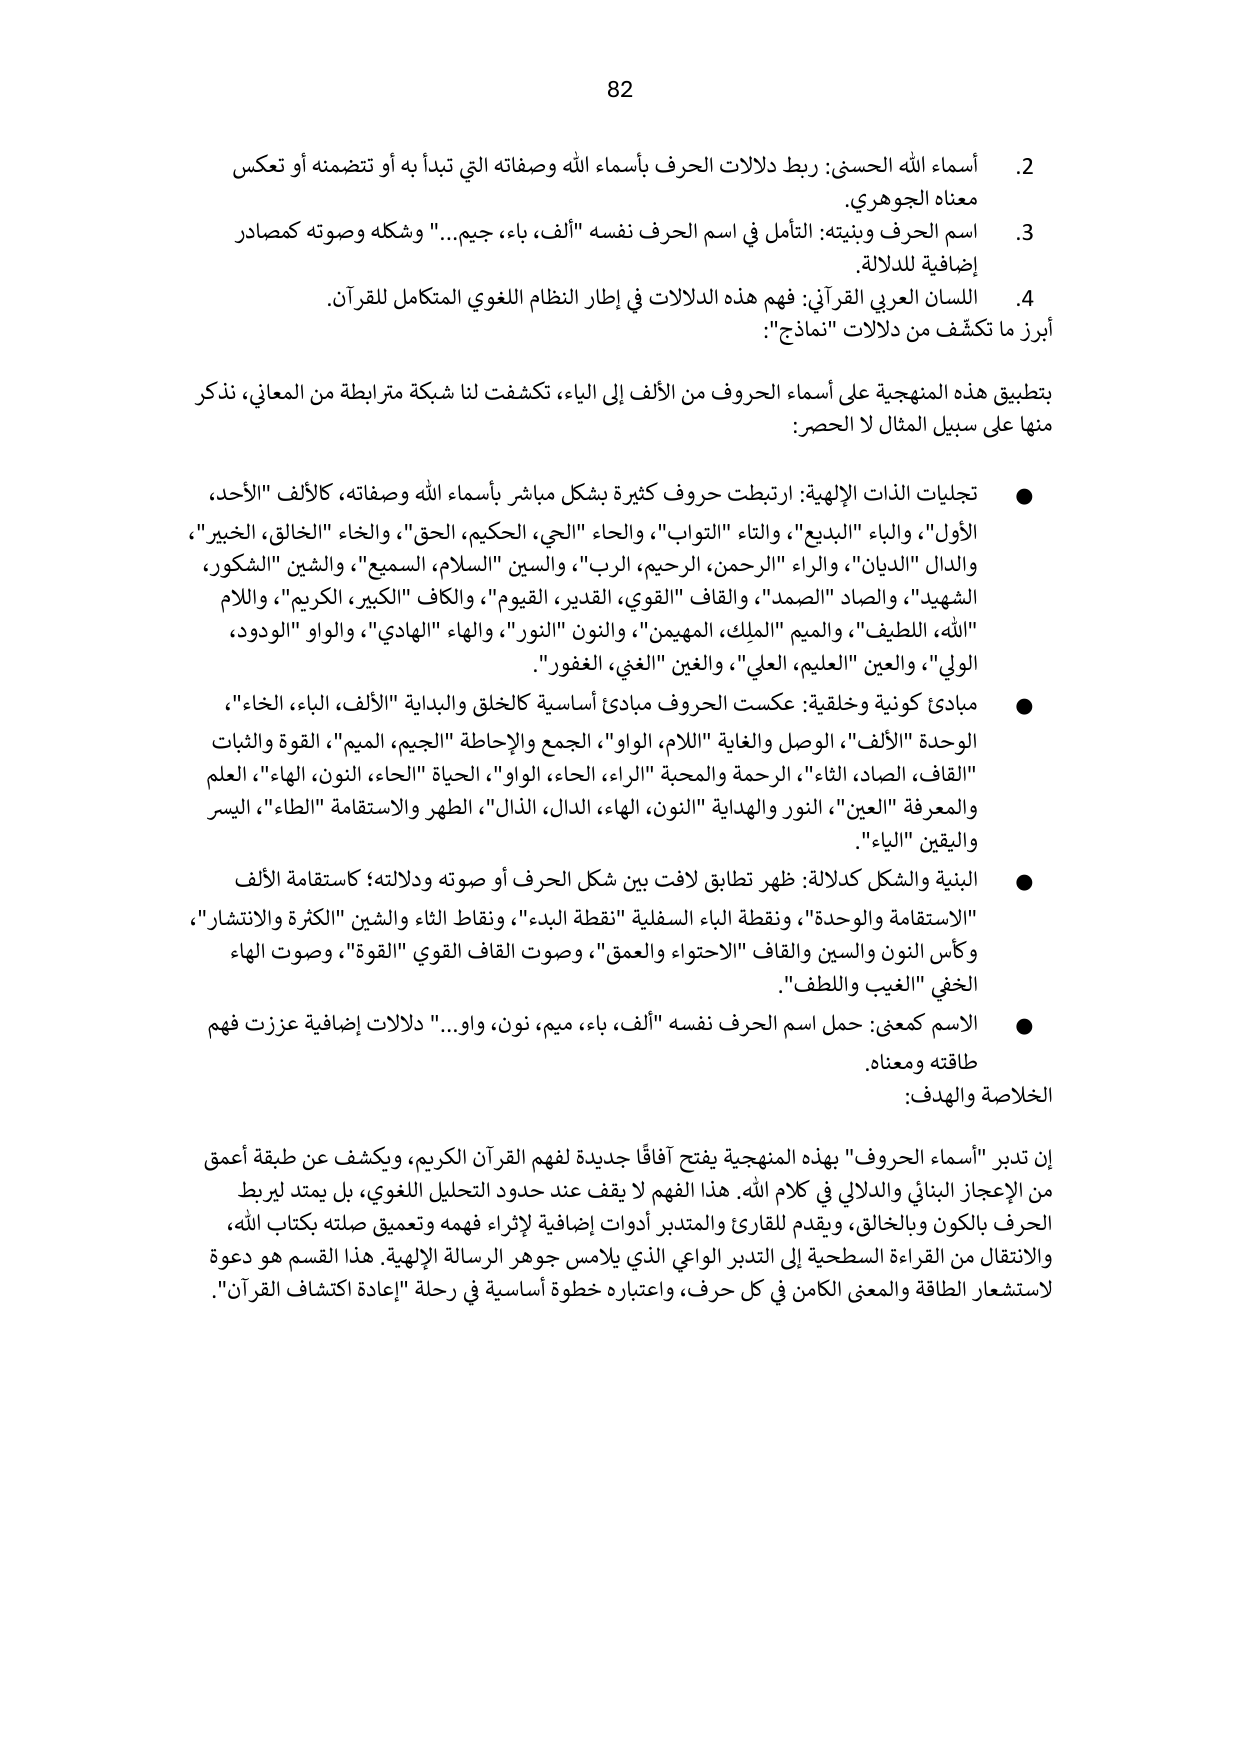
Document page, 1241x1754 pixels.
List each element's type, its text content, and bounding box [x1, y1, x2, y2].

list مبادئ كونية وخلقية: عكست الحروف مبادئ أساسية كالخلق والبداية "الألف، الباء، الخاء"، الوحدة "الألف"، الوصل والغاية "اللام، الواو"، الجمع والإحاطة "الجيم، الميم"، القوة والثبات "القاف، الصاد، الثاء"، الرحمة والمحبة "الراء، الحاء، الواو"، الحياة "الحاء، النون، الهاء"، العلم والمعرفة "العين"، النور والهداية "النون، الهاء، الدال، الذال"، الطهر والاستقامة "الطاء"، اليسر واليقين "الياء". [187, 681, 1015, 856]
text إن تدبر "أسماء الحروف" بهذه المنهجية يفتح آفاقًا جديدة لفهم القرآن الكريم، ويكشف عن طبقة أعمق من الإعجاز البنائي والدلالي في كلام الله. هذا الفهم لا يقف عند حدود التحليل اللغوي، بل يمتد ليربط الحرف بالكون وبالخالق، ويقدم للقارئ والمتدبر أدوات إضافية لإثراء فهمه وتعميق صلته بكتاب الله، والانتقال من القراءة السطحية إلى التدبر الواعي الذي يلامس جوهر الرسالة الإلهية. هذا القسم هو دعوة لاستشعار الطاقة والمعنى الكامن في كل حرف، واعتباره خطوة أساسية في رحلة "إعادة اكتشاف القرآن". [187, 1142, 1053, 1304]
list الاسم كمعنى: حمل اسم الحرف نفسه "ألف، باء، ميم، نون، واو..." دلالات إضافية عززت فهم طاقته ومعناه. [187, 1002, 1015, 1078]
list اللسان العربي القرآني: فهم هذه الدلالات في إطار النظام اللغوي المتكامل للقرآن. [187, 282, 1015, 312]
list اسم الحرف وبنيته: التأمل في اسم الحرف نفسه "ألف، باء، جيم..." وشكله وصوته كمصادر إضافية للدلالة. [187, 216, 1015, 279]
list تجليات الذات الإلهية: ارتبطت حروف كثيرة بشكل مباشر بأسماء الله وصفاته، كالألف "الأحد، الأول"، والباء "البديع"، والتاء "التواب"، والحاء "الحي، الحكيم، الحق"، والخاء "الخالق، الخبير"، والدال "الديان"، والراء "الرحمن، الرحيم، الرب"، والسين "السلام، السميع"، والشين "الشكور، الشهيد"، والصاد "الصمد"، والقاف "القوي، القدير، القيوم"، والكاف "الكبير، الكريم"، واللام "الله، اللطيف"، والميم "الملِك، المهيمن"، والنون "النور"، والهاء "الهادي"، والواو "الودود، الولي"، والعين "العليم، العلي"، والغين "الغني، الغفور". [187, 472, 1015, 679]
text أبرز ما تكشّف من دلالات "نماذج": [187, 314, 1053, 345]
list البنية والشكل كدلالة: ظهر تطابق لافت بين شكل الحرف أو صوته ودلالته؛ كاستقامة الألف "الاستقامة والوحدة"، ونقطة الباء السفلية "نقطة البدء"، ونقاط الثاء والشين "الكثرة والانتشار"، وكأس النون والسين والقاف "الاحتواء والعمق"، وصوت القاف القوي "القوة"، وصوت الهاء الخفي "الغيب واللطف". [187, 858, 1015, 999]
list أسماء الله الحسنى: ربط دلالات الحرف بأسماء الله وصفاته التي تبدأ به أو تتضمنه أو تعكس معناه الجوهري. [187, 150, 1015, 213]
text بتطبيق هذه المنهجية على أسماء الحروف من الألف إلى الياء، تكشفت لنا شبكة مترابطة من المعاني، نذكر منها على سبيل المثال لا الحصر: [187, 377, 1053, 440]
text الخلاصة والهدف: [187, 1080, 1053, 1111]
